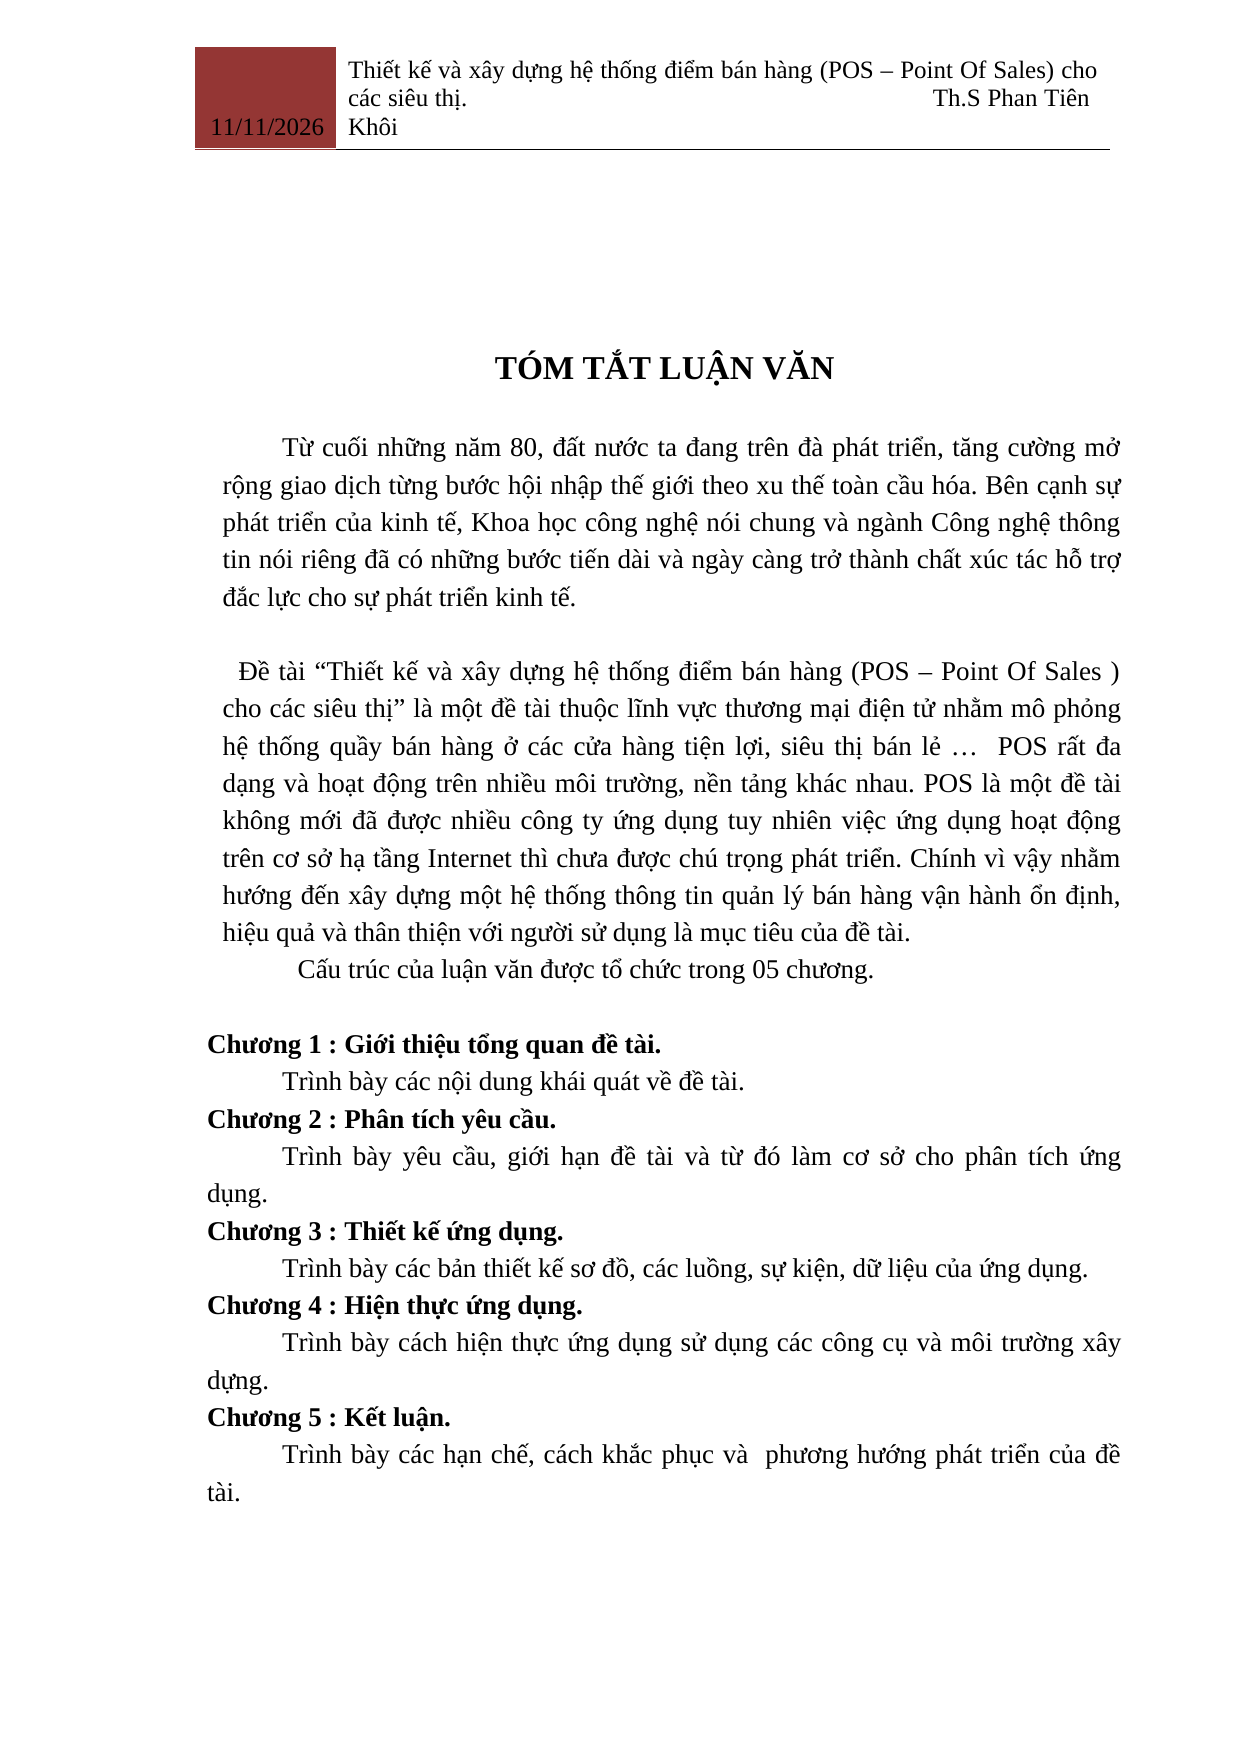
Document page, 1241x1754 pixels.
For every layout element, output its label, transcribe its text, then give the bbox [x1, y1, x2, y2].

text Chương 5 : Kết luận. [207, 1401, 1122, 1432]
text Chương 4 : Hiện thực ứng dụng. [207, 1289, 1122, 1320]
text Trình bày các bản thiết kế sơ đồ, các luồng, sự kiện, dữ liệu của ứng dụng. [207, 1252, 1122, 1283]
text Chương 2 : Phân tích yêu cầu. [207, 1103, 1122, 1134]
text Trình bày cách hiện thực ứng dụng sử dụng các công cụ và môi trường xây dựng. [207, 1326, 1122, 1395]
text Đề tài “Thiết kế và xây dựng hệ thống điểm bán hàng (POS – Point Of Sales ) cho các siêu thị” là một đề tài thuộc lĩnh vực thương mại điện tử nhằm mô phỏng hệ thống quầy bán hàng ở các cửa hàng tiện lợi, siêu thị bán lẻ … POS rất đa dạng và hoạt động trên nhiều môi trường, nền tảng khác nhau. POS là một đề tài không mới đã được nhiều công ty ứng dụng tuy nhiên việc ứng dụng hoạt động trên cơ sở hạ tầng Internet thì chưa được chú trọng phát triển. Chính vì vậy nhằm hướng đến xây dựng một hệ thống thông tin quản lý bán hàng vận hành ổn định, hiệu quả và thân thiện với người sử dụng là mục tiêu của đề tài. [222, 655, 1122, 947]
text Từ cuối những năm 80, đất nước ta đang trên đà phát triển, tăng cường mở rộng giao dịch từng bước hội nhập thế giới theo xu thế toàn cầu hóa. Bên cạnh sự phát triển của kinh tế, Khoa học công nghệ nói chung và ngành Công nghệ thông tin nói riêng đã có những bước tiến dài và ngày càng trở thành chất xúc tác hỗ trợ đắc lực cho sự phát triển kinh tế. [222, 431, 1122, 612]
text TÓM TẮT LUẬN VĂN [207, 348, 1122, 387]
text Cấu trúc của luận văn được tổ chức trong 05 chương. [297, 953, 1122, 985]
text Trình bày yêu cầu, giới hạn đề tài và từ đó làm cơ sở cho phân tích ứng dụng. [207, 1140, 1122, 1208]
text Trình bày các nội dung khái quát về đề tài. [207, 1065, 1122, 1097]
text Chương 1 : Giới thiệu tổng quan đề tài. [207, 1028, 1122, 1059]
text Trình bày các hạn chế, cách khắc phục và phương hướng phát triển của đề tài. [207, 1438, 1122, 1507]
text Chương 3 : Thiết kế ứng dụng. [207, 1214, 1122, 1246]
